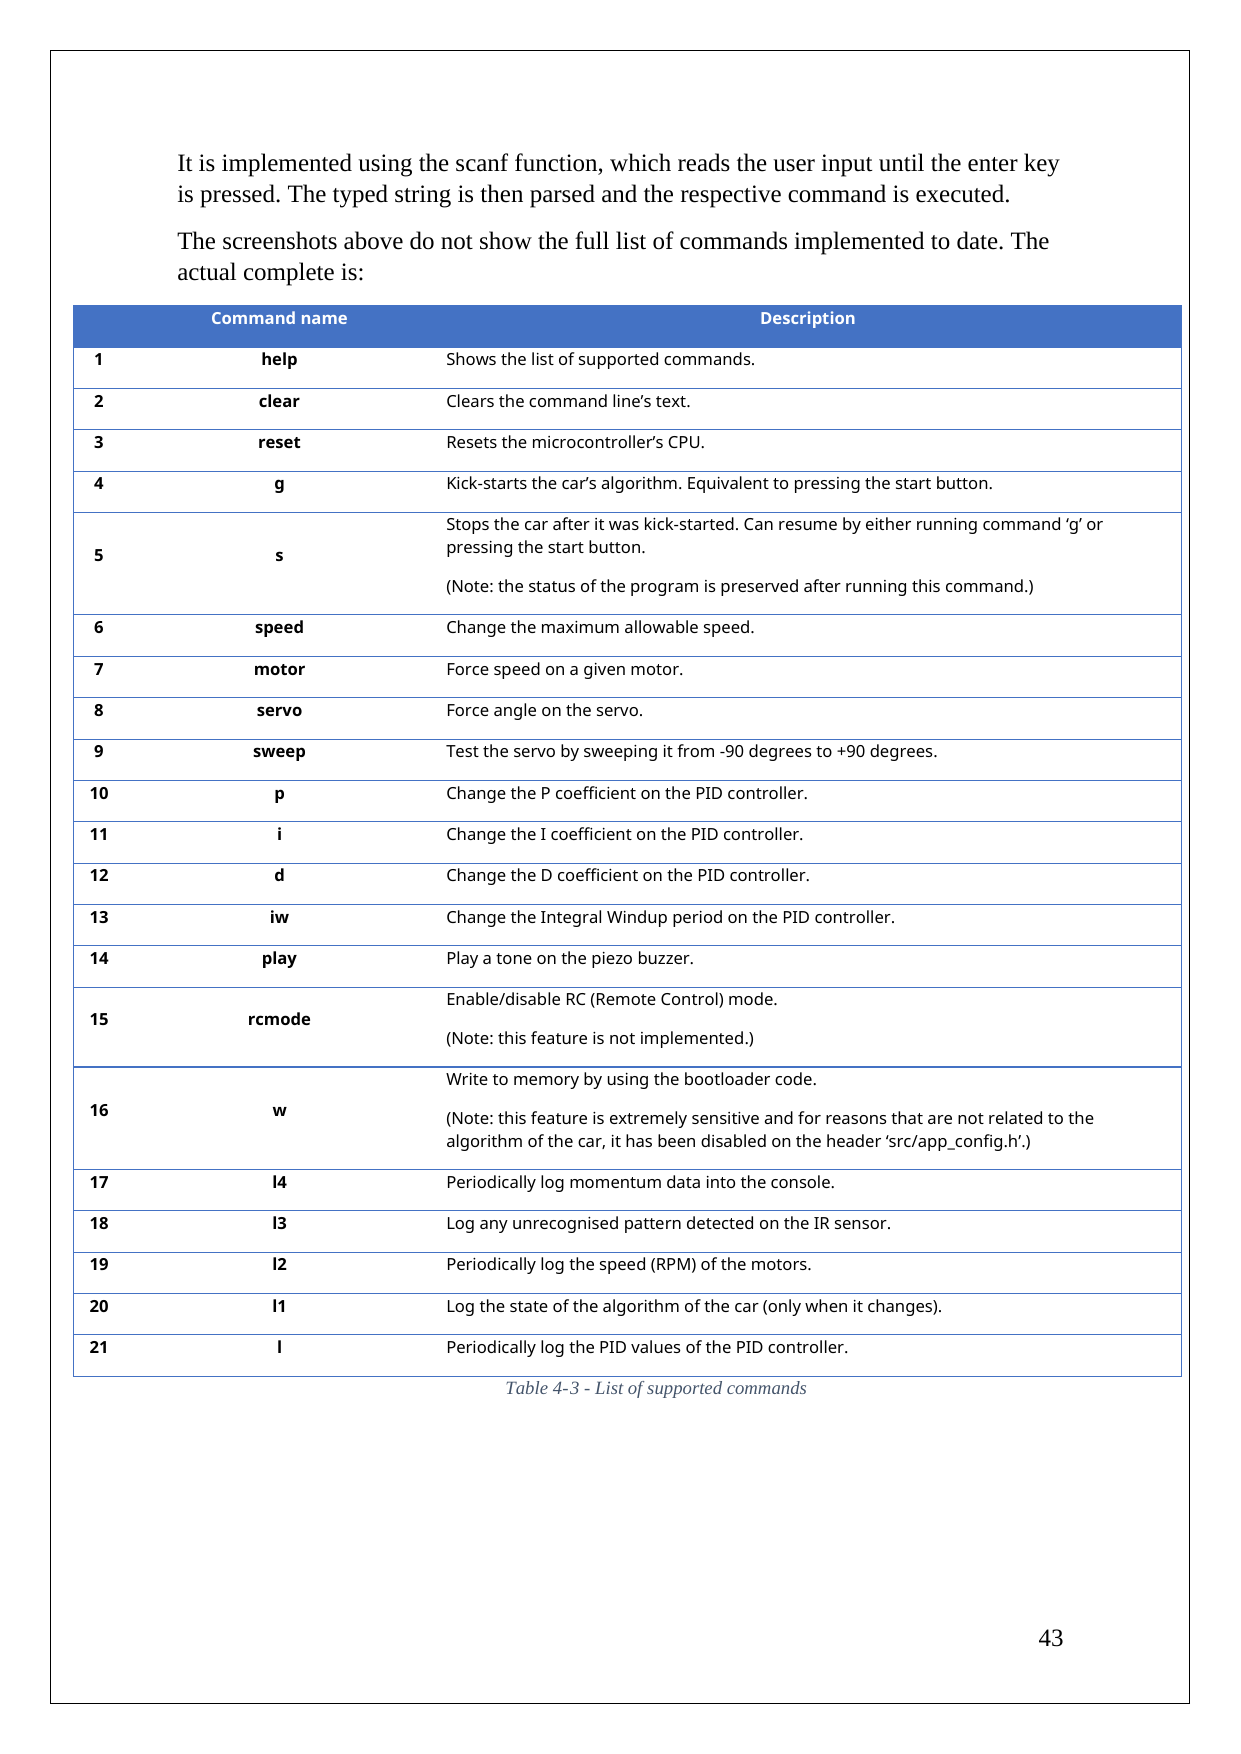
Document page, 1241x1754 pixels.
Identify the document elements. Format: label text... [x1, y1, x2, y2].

table_cell Kick-starts the car’s algorithm. Equivalent to pressing the start button. [435, 472, 1181, 512]
table_cell play [124, 946, 435, 987]
table_cell 2 [74, 389, 124, 429]
table_cell Change the I coefficient on the PID controller. [435, 822, 1181, 862]
table_header Command name [124, 306, 435, 346]
table_cell 13 [74, 905, 124, 945]
table_cell Change the Integral Windup period on the PID controller. [435, 905, 1181, 945]
table_cell Write to memory by using the bootloader code. (Note: this feature is extremely sensitive and for reasons that are not related to the algorithm of the car, it has been disabled on the header ‘src/app_config.h’.) [435, 1068, 1181, 1169]
table_cell rcmode [124, 988, 435, 1066]
table_cell d [124, 864, 435, 904]
table_cell g [124, 472, 435, 512]
table_cell l4 [124, 1170, 435, 1210]
table_cell 9 [74, 740, 124, 780]
table_cell help [124, 348, 435, 388]
table_cell 14 [74, 946, 124, 987]
table_cell reset [124, 430, 435, 471]
table_cell 19 [74, 1253, 124, 1293]
table_cell 18 [74, 1211, 124, 1252]
table_cell Change the maximum allowable speed. [435, 615, 1181, 656]
table_cell l1 [124, 1294, 435, 1334]
table_cell Periodically log momentum data into the console. [435, 1170, 1181, 1210]
table_cell 6 [74, 615, 124, 656]
table_cell Play a tone on the piezo buzzer. [435, 946, 1181, 987]
table_cell Periodically log the speed (RPM) of the motors. [435, 1253, 1181, 1293]
table_cell l2 [124, 1253, 435, 1293]
table_cell Resets the microcontroller’s CPU. [435, 430, 1181, 471]
table_header Description [435, 306, 1181, 346]
table_header [74, 306, 124, 346]
table_cell speed [124, 615, 435, 656]
table_cell 17 [74, 1170, 124, 1210]
table_cell sweep [124, 740, 435, 780]
table_cell l [124, 1335, 435, 1376]
table_cell w [124, 1068, 435, 1169]
table_cell 7 [74, 657, 124, 697]
table_cell 4 [74, 472, 124, 512]
table_cell 3 [74, 430, 124, 471]
table_cell motor [124, 657, 435, 697]
table_cell Force speed on a given motor. [435, 657, 1181, 697]
table_cell Test the servo by sweeping it from -90 degrees to +90 degrees. [435, 740, 1181, 780]
table_cell Clears the command line’s text. [435, 389, 1181, 429]
table_cell 1 [74, 348, 124, 388]
table_cell Log the state of the algorithm of the car (only when it changes). [435, 1294, 1181, 1334]
table_cell 8 [74, 698, 124, 738]
table_cell i [124, 822, 435, 862]
text It is implemented using the scanf function, which reads the user input until the enter key is pressed. The typed string is then parsed and the respective command is executed. [177, 148, 1063, 207]
table_cell Shows the list of supported commands. [435, 348, 1181, 388]
table_cell Periodically log the PID values of the PID controller. [435, 1335, 1181, 1376]
table_cell iw [124, 905, 435, 945]
table_cell 10 [74, 781, 124, 821]
table_cell 16 [74, 1068, 124, 1169]
table_cell Enable/disable RC (Remote Control) mode. (Note: this feature is not implemented.) [435, 988, 1181, 1066]
table_cell Stops the car after it was kick-started. Can resume by either running command ‘g’ or pressing the start button. (Note: the status of the program is preserved after running this command.) [435, 513, 1181, 614]
table_cell clear [124, 389, 435, 429]
table_cell 21 [74, 1335, 124, 1376]
table_cell l3 [124, 1211, 435, 1252]
table_cell p [124, 781, 435, 821]
table_cell 12 [74, 864, 124, 904]
table_cell Change the D coefficient on the PID controller. [435, 864, 1181, 904]
table_cell 5 [74, 513, 124, 614]
table_cell servo [124, 698, 435, 738]
table_cell 20 [74, 1294, 124, 1334]
table_cell 11 [74, 822, 124, 862]
table_cell Log any unrecognised pattern detected on the IR sensor. [435, 1211, 1181, 1252]
table_cell 15 [74, 988, 124, 1066]
table_cell Change the P coefficient on the PID controller. [435, 781, 1181, 821]
table_cell Force angle on the servo. [435, 698, 1181, 738]
table_cell s [124, 513, 435, 614]
text The screenshots above do not show the full list of commands implemented to date. The actual complete is: [177, 226, 1063, 286]
